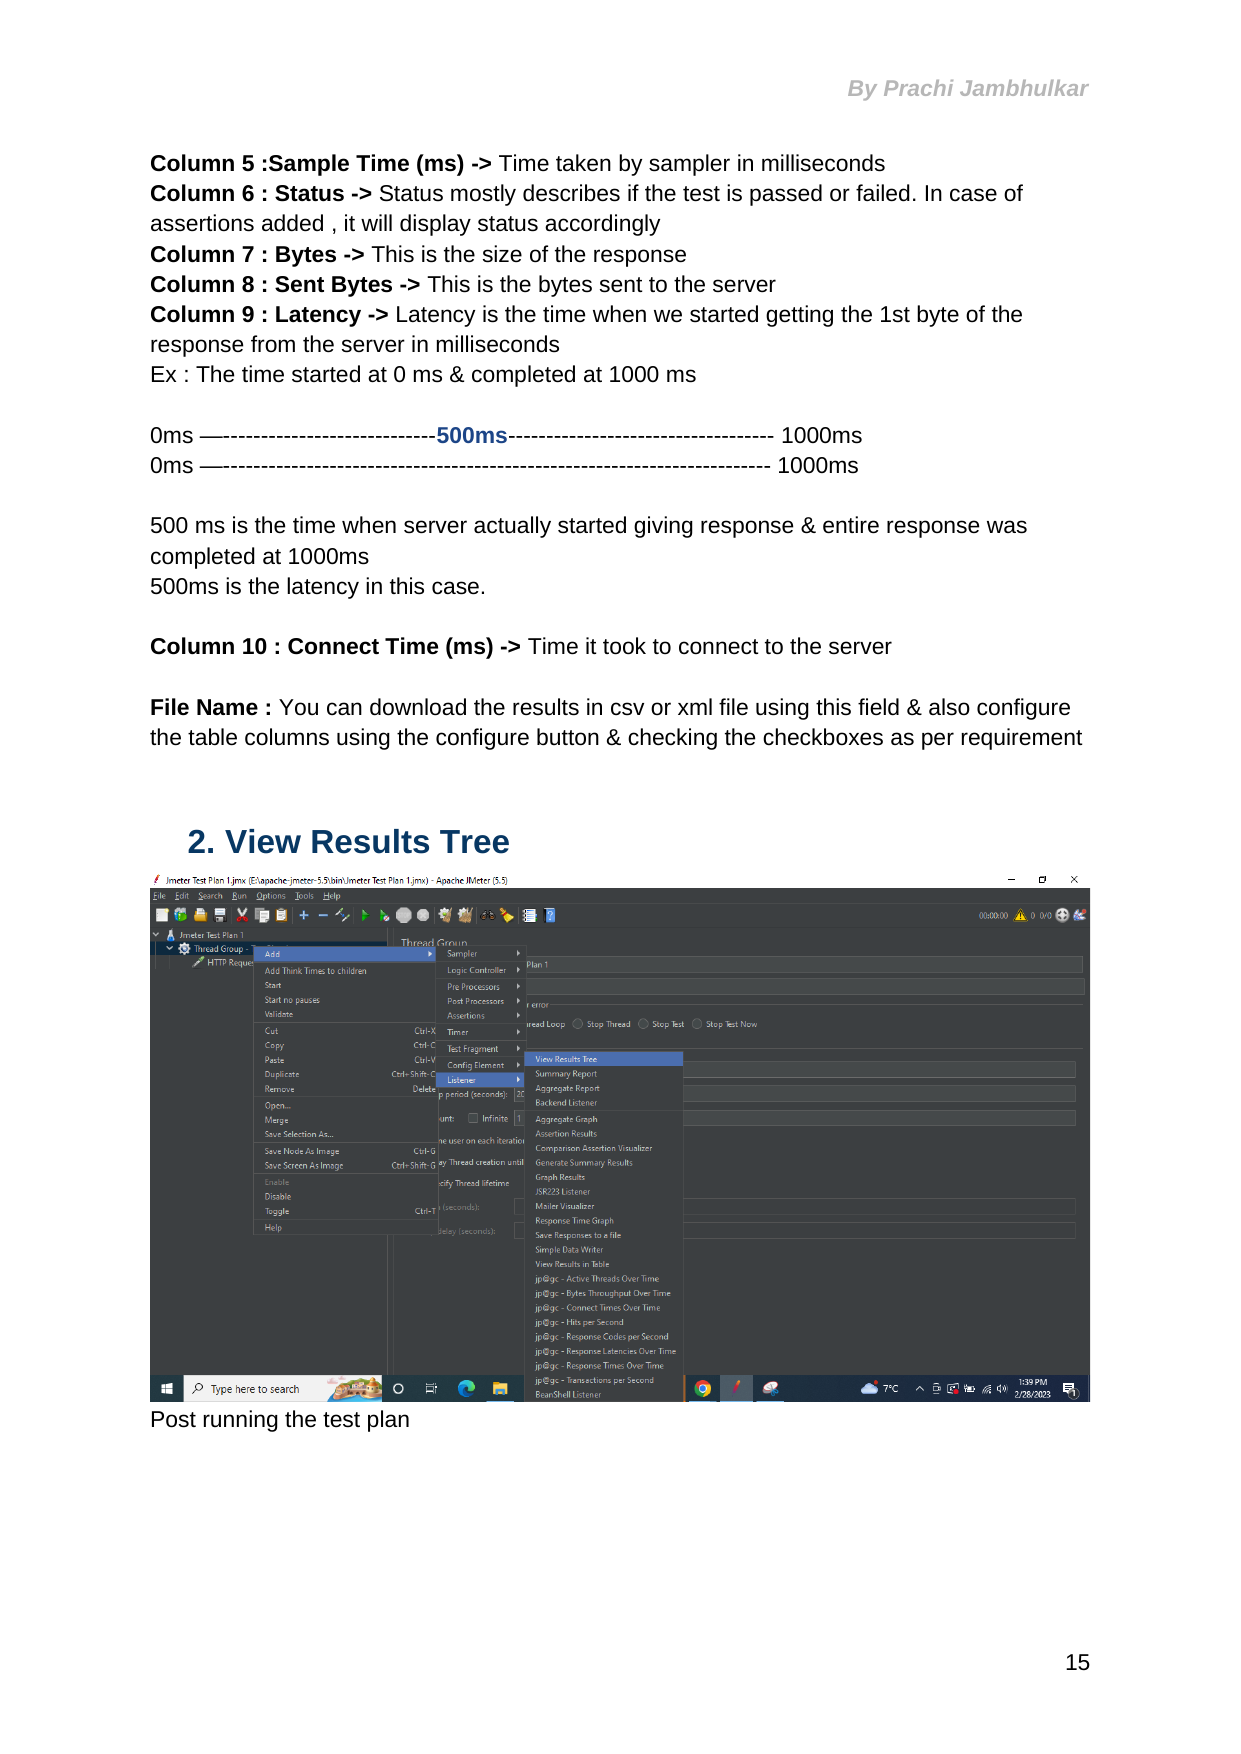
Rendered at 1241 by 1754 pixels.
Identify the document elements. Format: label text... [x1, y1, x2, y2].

text 0ms —----------------------------500ms----------------------------------- 1000ms [150, 422, 1090, 448]
text Column 5 :Sample Time (ms) -> Time taken by sampler in milliseconds [150, 150, 1090, 176]
text Column 9 : Latency -> Latency is the time when we started getting the 1st byte of the response from the server in milliseconds [150, 301, 1090, 358]
text Column 7 : Bytes -> This is the size of the response [150, 241, 1090, 267]
text 500ms is the latency in this case. [150, 573, 1090, 599]
text Column 6 : Status -> Status mostly describes if the test is passed or failed. In case of assertions added , it will display status accordingly [150, 180, 1090, 237]
text Ex : The time started at 0 ms & completed at 1000 ms [150, 361, 1090, 388]
text Column 8 : Sent Bytes -> This is the bytes sent to the server [150, 271, 1090, 297]
text Column 10 : Connect Time (ms) -> Time it took to connect to the server [150, 633, 1090, 660]
text 0ms —------------------------------------------------------------------------ 1000ms [150, 452, 1090, 478]
text File Name : You can download the results in csv or xml file using this field & also configure the table columns using the configure button & checking the checkboxes as per requirement [150, 694, 1090, 750]
text Post running the test plan [150, 1406, 1090, 1432]
subtitle View Results Tree [187, 822, 1090, 860]
text 500 ms is the time when server actually started giving response & entire response was completed at 1000ms [150, 512, 1090, 569]
picture [150, 872, 1091, 1402]
